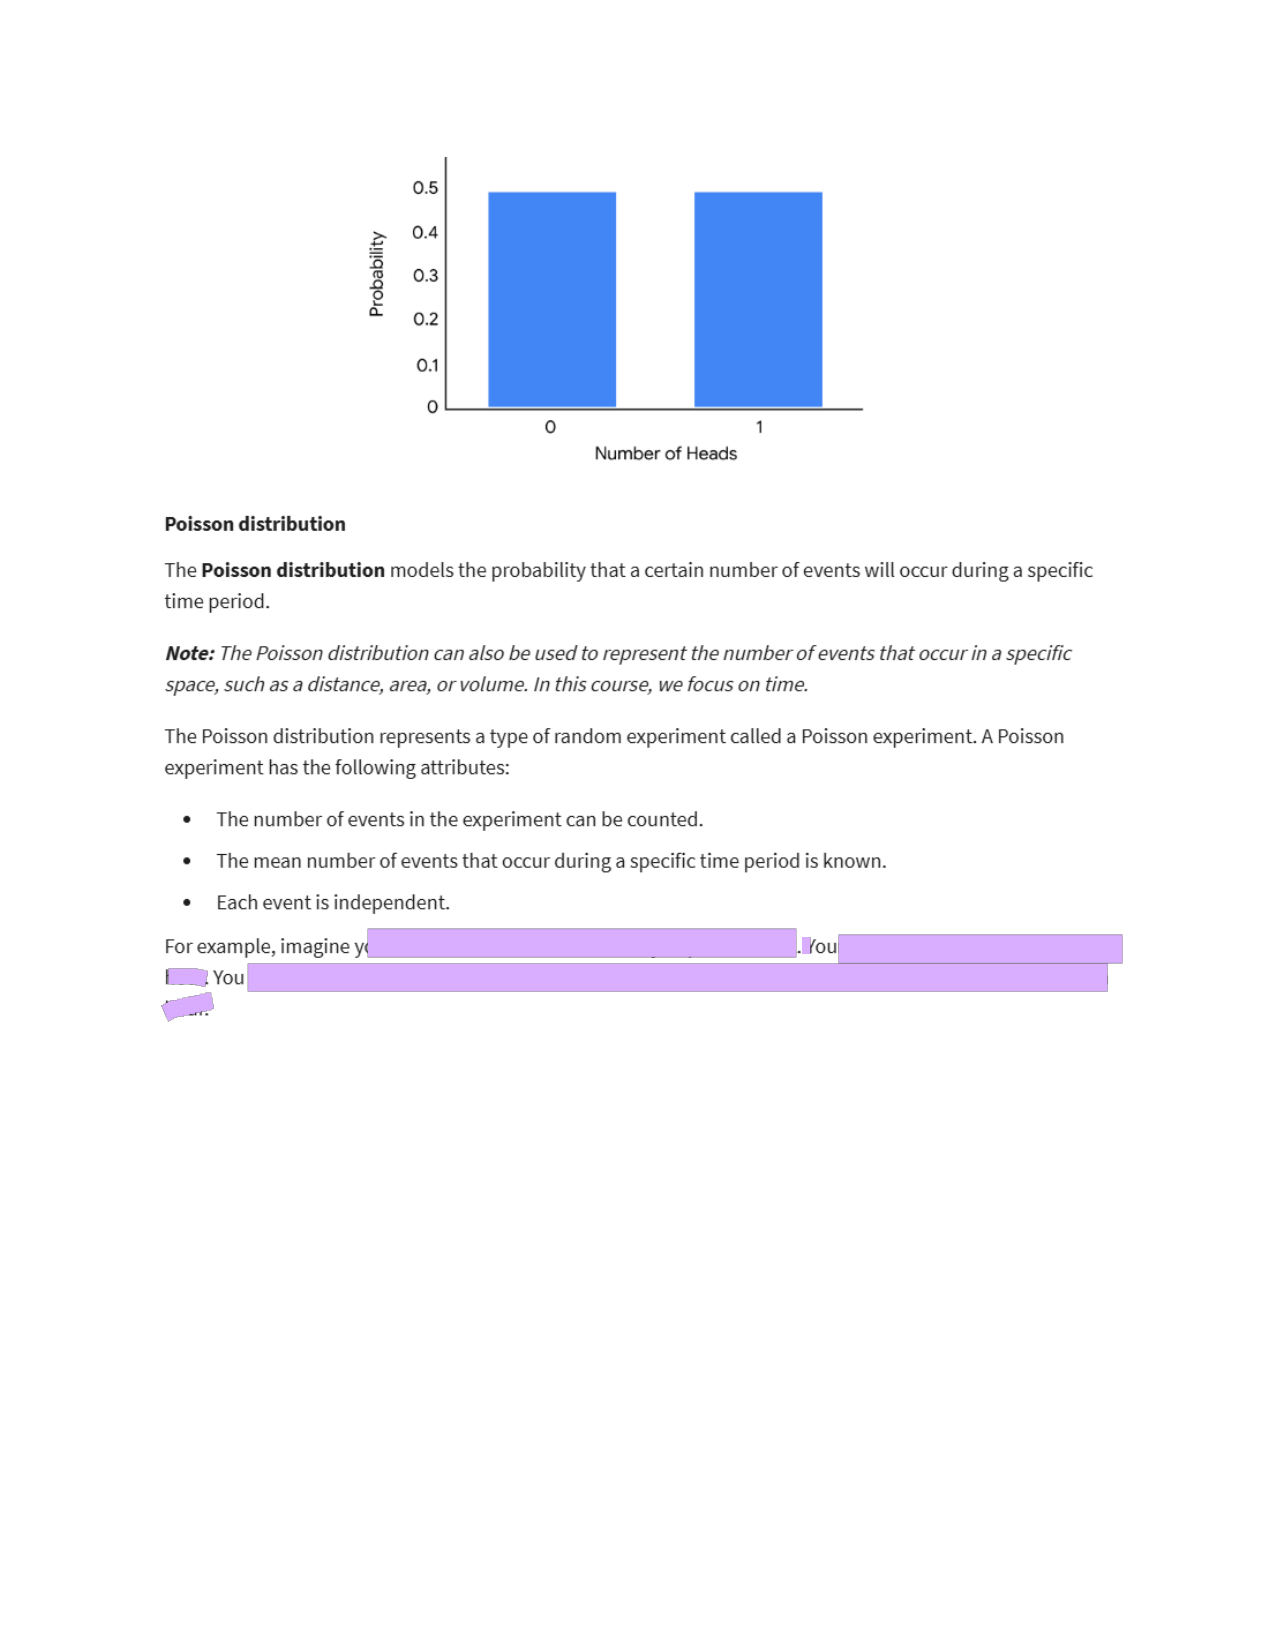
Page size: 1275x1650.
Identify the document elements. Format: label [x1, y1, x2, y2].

picture [150, 150, 1127, 1023]
